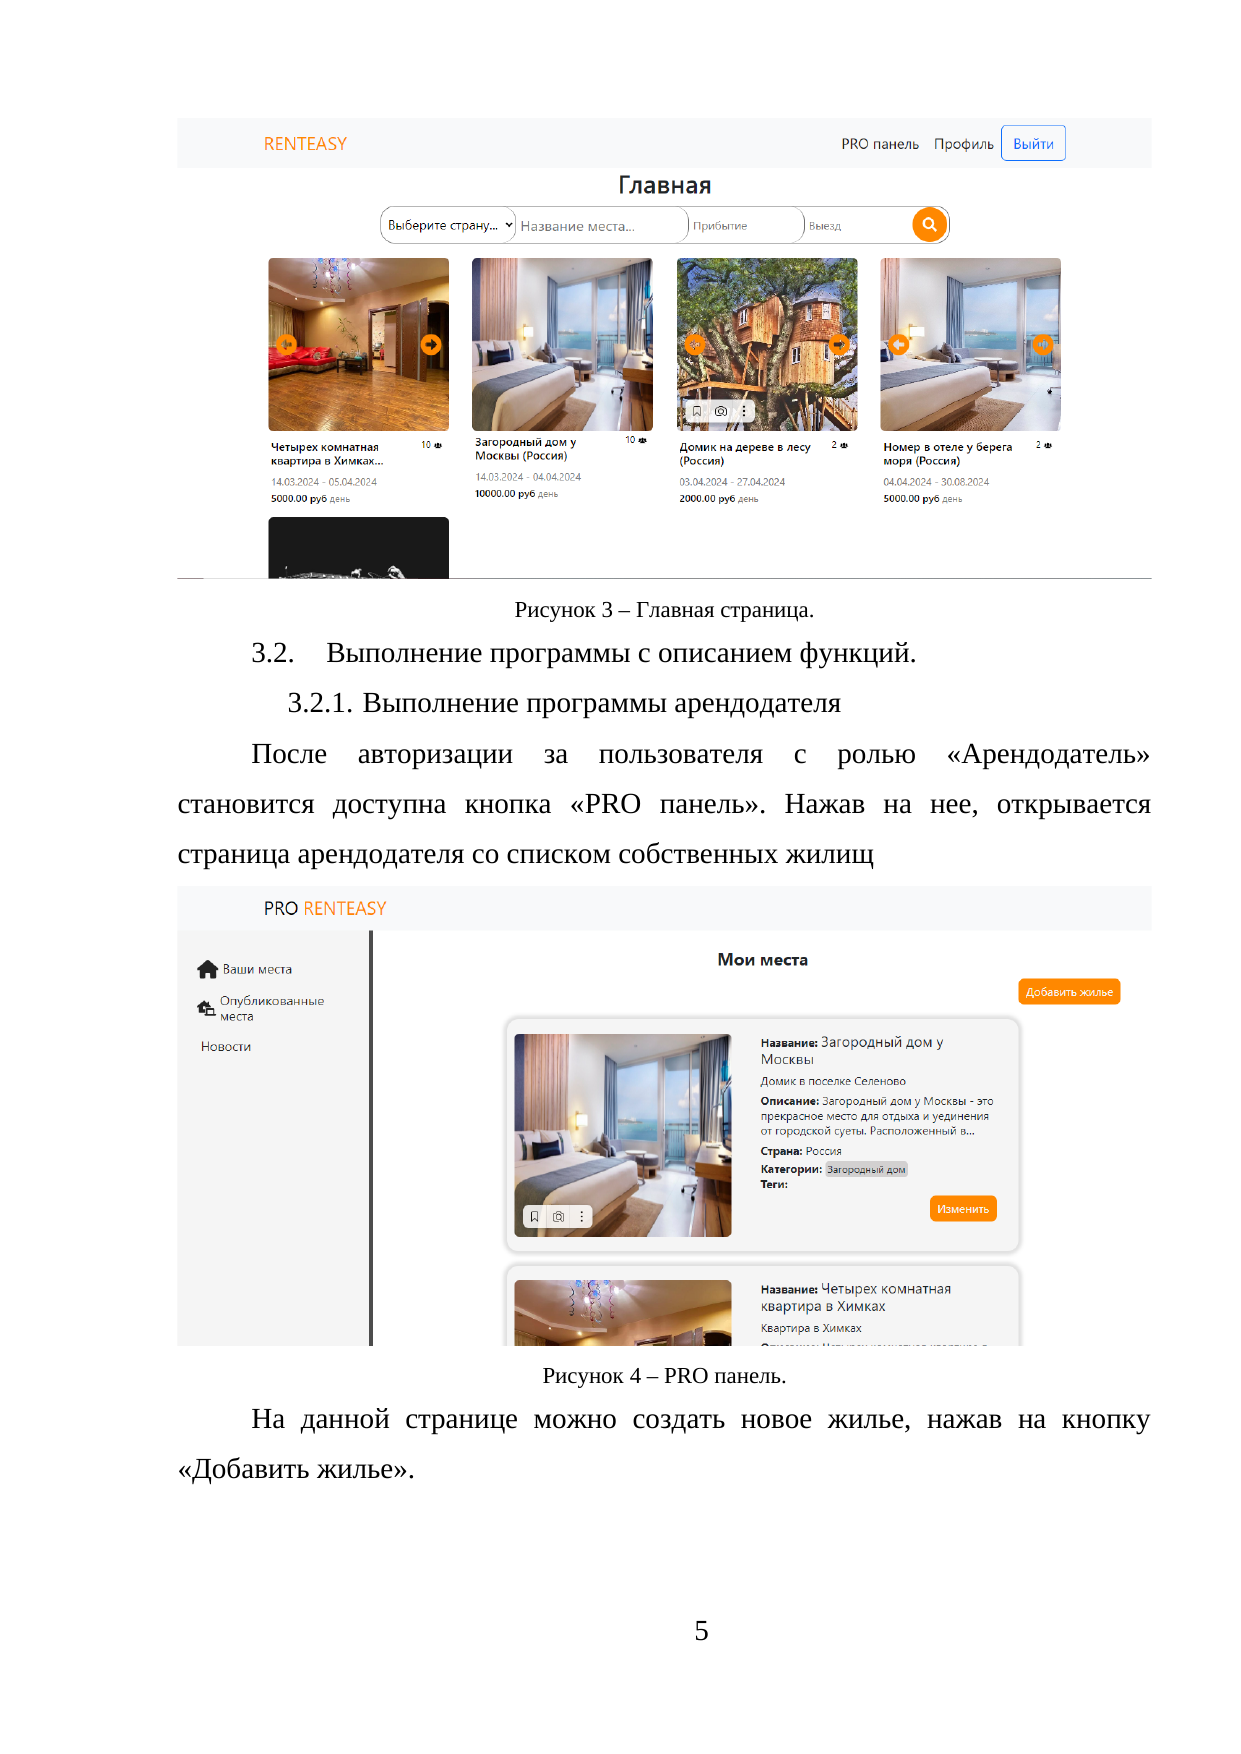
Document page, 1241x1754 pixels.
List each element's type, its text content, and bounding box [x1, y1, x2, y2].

text После авторизации за пользователя с ролью «Арендодатель» становится доступна кнопка «PRO панель». Нажав на нее, открывается страница арендодателя со списком собственных жилищ [177, 736, 1152, 870]
text На данной странице можно создать новое жилье, нажав на кнопку «Добавить жилье». [177, 1401, 1152, 1485]
list Выполнение программы арендодателя [287, 686, 1152, 719]
picture [177, 118, 1152, 579]
list Выполнение программы с описанием функций. [251, 635, 1152, 669]
picture [177, 886, 1152, 1346]
